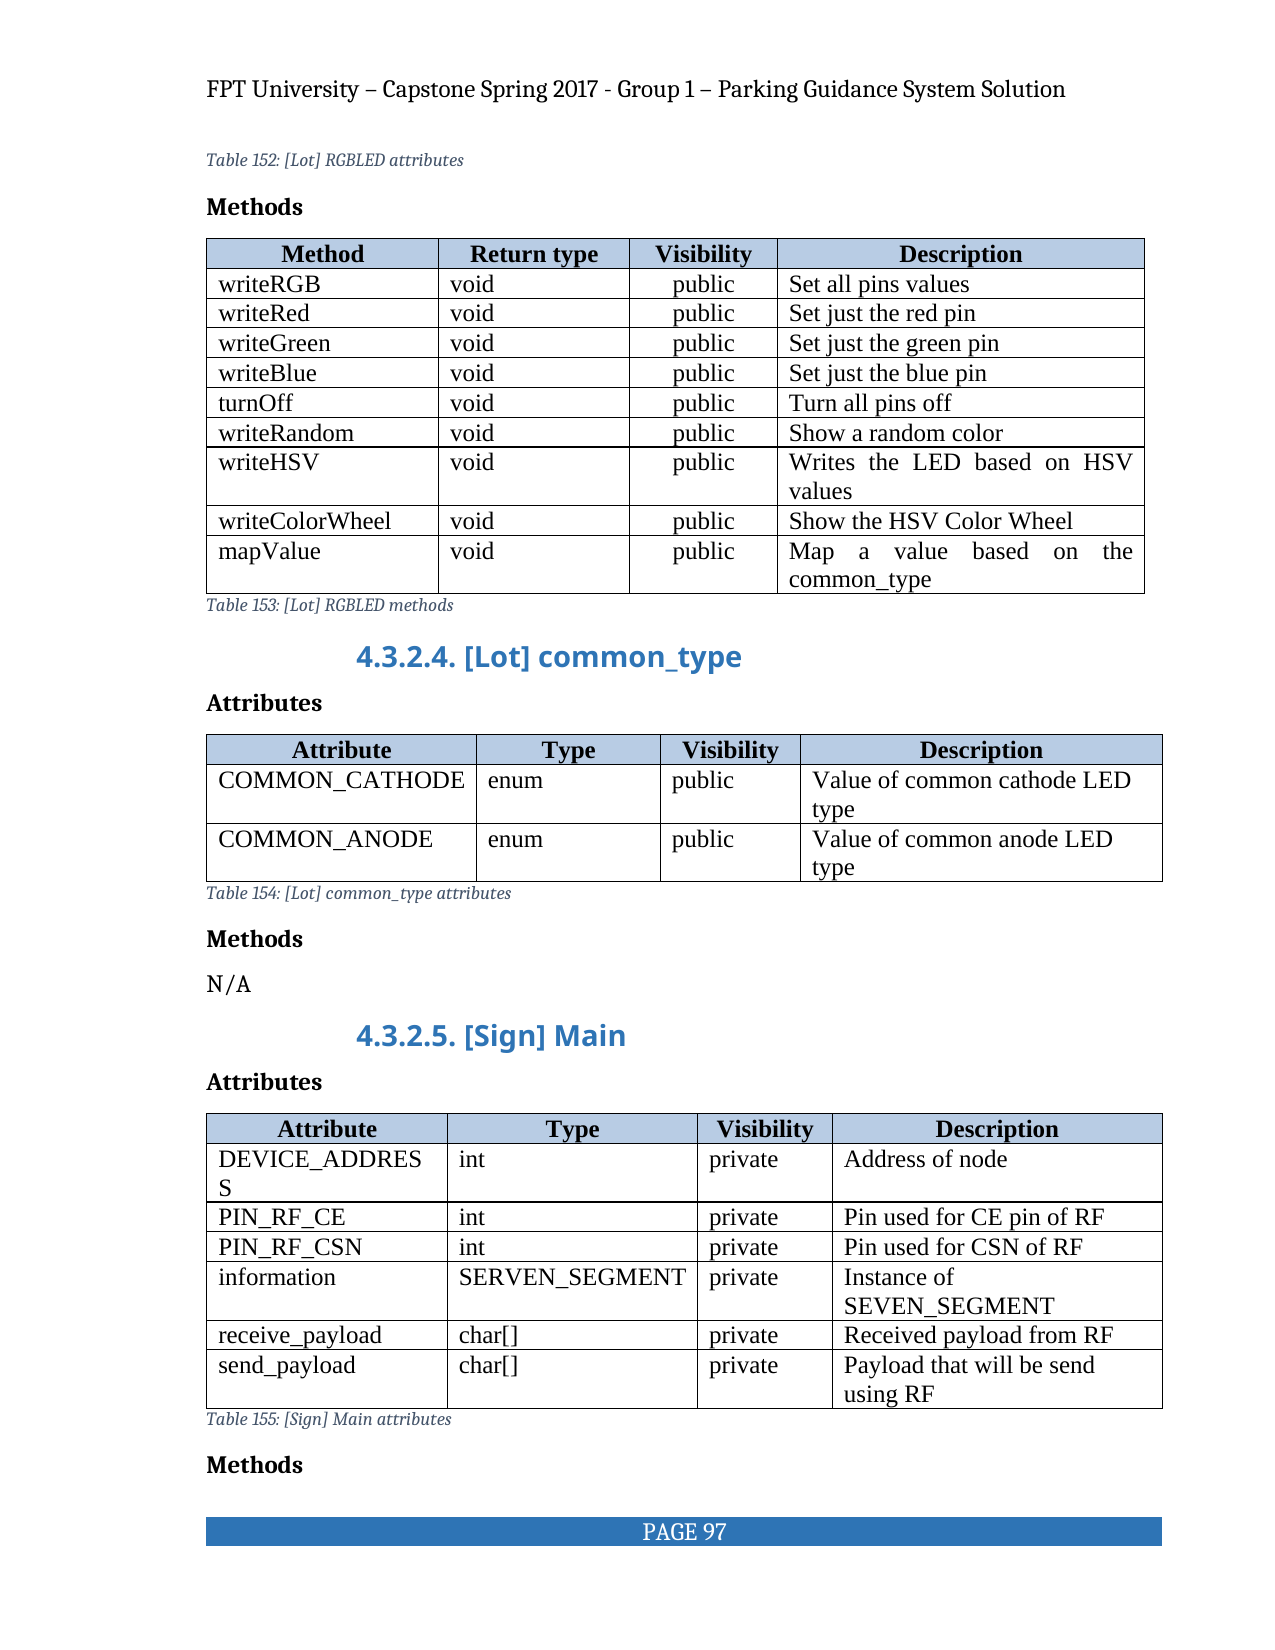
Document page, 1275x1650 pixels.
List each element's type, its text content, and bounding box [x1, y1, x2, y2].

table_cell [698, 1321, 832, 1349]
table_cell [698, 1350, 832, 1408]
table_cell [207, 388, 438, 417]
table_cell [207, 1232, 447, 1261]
text Methods [206, 1451, 1162, 1480]
text N/A [206, 970, 1162, 999]
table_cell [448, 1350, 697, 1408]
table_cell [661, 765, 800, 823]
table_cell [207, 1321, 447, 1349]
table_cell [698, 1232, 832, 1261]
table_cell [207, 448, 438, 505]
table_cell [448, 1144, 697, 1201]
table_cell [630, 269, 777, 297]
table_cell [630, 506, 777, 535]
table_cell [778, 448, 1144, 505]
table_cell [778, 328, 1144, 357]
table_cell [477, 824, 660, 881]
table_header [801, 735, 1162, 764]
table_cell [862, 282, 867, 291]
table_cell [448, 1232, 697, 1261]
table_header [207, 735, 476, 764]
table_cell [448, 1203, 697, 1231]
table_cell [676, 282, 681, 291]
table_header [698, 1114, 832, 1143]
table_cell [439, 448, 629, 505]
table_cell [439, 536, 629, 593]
text Methods [206, 192, 1162, 221]
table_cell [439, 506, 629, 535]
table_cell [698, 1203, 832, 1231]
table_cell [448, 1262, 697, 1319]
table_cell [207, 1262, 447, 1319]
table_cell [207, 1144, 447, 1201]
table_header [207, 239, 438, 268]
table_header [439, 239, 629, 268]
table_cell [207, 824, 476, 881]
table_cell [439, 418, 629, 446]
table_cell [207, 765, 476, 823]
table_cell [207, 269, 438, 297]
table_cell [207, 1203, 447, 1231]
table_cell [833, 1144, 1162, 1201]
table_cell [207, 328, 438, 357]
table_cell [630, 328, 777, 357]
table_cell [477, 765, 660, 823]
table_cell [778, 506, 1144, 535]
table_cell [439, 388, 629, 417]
text Attributes [206, 1068, 1162, 1096]
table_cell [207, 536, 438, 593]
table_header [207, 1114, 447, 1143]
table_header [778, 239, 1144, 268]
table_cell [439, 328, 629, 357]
text Attributes [206, 689, 1162, 718]
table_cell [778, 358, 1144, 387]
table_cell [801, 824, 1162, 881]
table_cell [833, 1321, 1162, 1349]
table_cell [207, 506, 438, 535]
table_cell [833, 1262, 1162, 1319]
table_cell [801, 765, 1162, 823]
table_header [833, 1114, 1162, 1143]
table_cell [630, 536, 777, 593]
subtitle [Sign] Main [206, 1015, 1162, 1055]
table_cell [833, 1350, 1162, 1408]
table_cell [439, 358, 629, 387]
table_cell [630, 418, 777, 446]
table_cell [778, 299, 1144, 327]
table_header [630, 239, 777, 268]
text Methods [206, 924, 1162, 953]
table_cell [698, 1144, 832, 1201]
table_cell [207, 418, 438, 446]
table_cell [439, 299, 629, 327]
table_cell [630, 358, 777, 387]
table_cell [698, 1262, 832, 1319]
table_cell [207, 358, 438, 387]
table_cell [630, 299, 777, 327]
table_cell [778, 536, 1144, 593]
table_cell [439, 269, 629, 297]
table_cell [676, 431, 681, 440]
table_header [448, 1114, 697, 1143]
subtitle [Lot] common_type [206, 637, 1162, 676]
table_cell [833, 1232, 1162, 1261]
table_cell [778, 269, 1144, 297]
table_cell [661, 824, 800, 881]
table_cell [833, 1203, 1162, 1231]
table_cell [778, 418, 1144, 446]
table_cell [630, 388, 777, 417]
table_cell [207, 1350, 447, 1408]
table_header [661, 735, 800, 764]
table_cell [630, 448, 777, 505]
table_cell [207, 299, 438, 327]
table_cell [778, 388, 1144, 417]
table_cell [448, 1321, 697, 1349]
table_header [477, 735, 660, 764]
